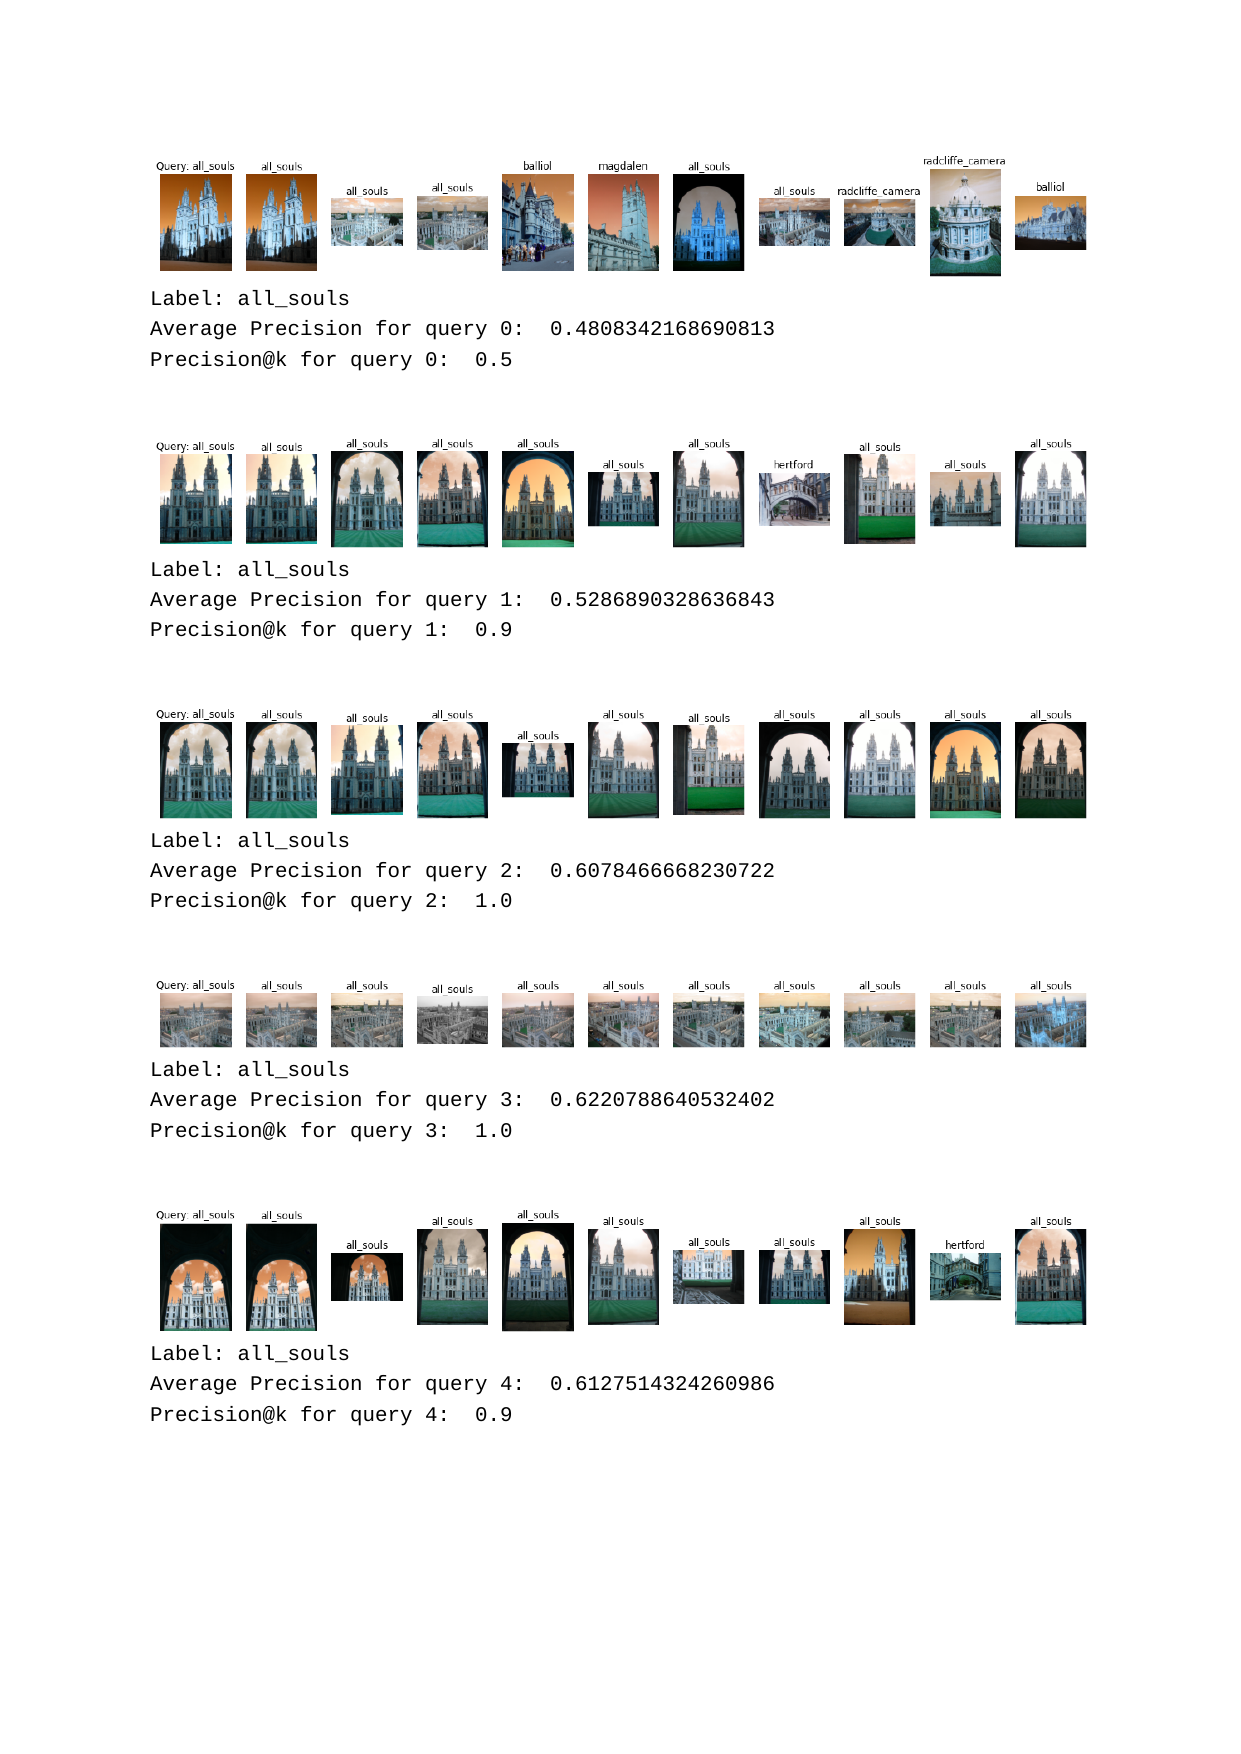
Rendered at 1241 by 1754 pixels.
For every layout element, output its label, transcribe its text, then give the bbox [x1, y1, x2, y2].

text Precision@k for query 4: 0.9 [150, 1397, 1090, 1427]
text Precision@k for query 0: 0.5 [150, 342, 1090, 372]
picture [150, 974, 1091, 1053]
text Label: all_souls [150, 553, 1090, 582]
picture [150, 703, 1091, 824]
text Label: all_souls [150, 1053, 1090, 1083]
text Average Precision for query 3: 0.6220788640532402 [150, 1083, 1090, 1113]
picture [150, 150, 1091, 282]
text Average Precision for query 4: 0.6127514324260986 [150, 1367, 1090, 1397]
text Precision@k for query 2: 1.0 [150, 884, 1090, 914]
text Precision@k for query 3: 1.0 [150, 1113, 1090, 1143]
text Label: all_souls [150, 282, 1090, 312]
text Average Precision for query 0: 0.4808342168690813 [150, 312, 1090, 342]
picture [150, 432, 1091, 553]
text Label: all_souls [150, 1337, 1090, 1367]
text Average Precision for query 1: 0.5286890328636843 [150, 582, 1090, 613]
text Label: all_souls [150, 824, 1090, 853]
text Precision@k for query 1: 0.9 [150, 613, 1090, 643]
picture [150, 1203, 1091, 1337]
text Average Precision for query 2: 0.6078466668230722 [150, 853, 1090, 884]
